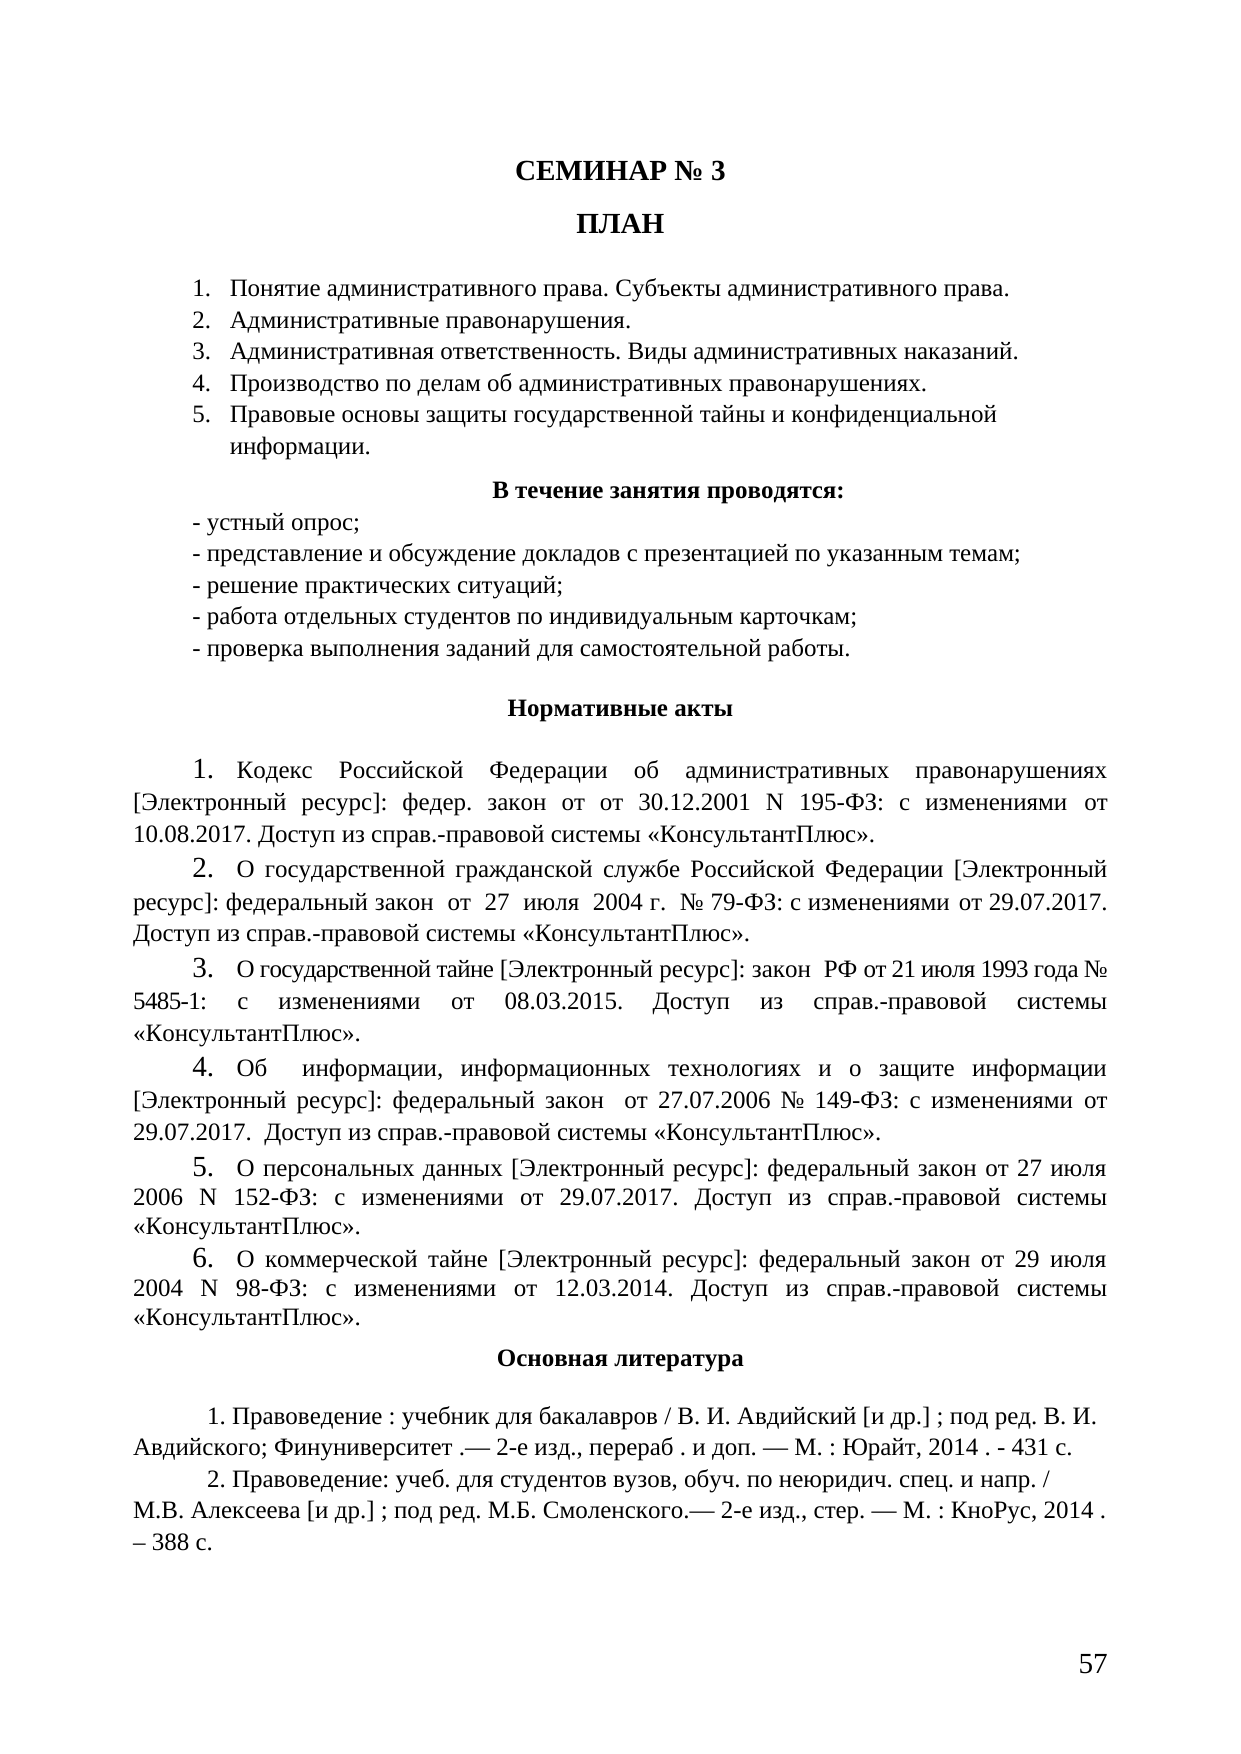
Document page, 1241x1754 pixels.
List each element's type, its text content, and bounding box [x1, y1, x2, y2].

list Нормативные акты [133, 693, 1107, 722]
text - решение практических ситуаций; [133, 570, 1107, 599]
text - устный опрос; [133, 507, 1107, 536]
list Производство по делам об административных правонарушениях. [192, 368, 1107, 397]
text - представление и обсуждение докладов с презентацией по указанным темам; [133, 538, 1107, 567]
list О государственной гражданской службе Российской Федерации [Электронный ресурс]: федеральный закон от 27 июля . № 79-ФЗ: с изменениями от 29.07.2017. Доступ из справ.-правовой системы «КонсультантПлюс». [133, 850, 1107, 947]
list Кодекс Российской Федерации об административных правонарушениях [Электронный ресурс]: федер. закон от от 30.12.2001 N 195-ФЗ: с изменениями от 10.08.2017. Доступ из справ.-правовой системы «КонсультантПлюс». [133, 751, 1107, 847]
list Административная ответственность. Виды административных наказаний. [192, 336, 1107, 365]
list Понятие административного права. Субъекты административного права. [192, 273, 1107, 302]
list 1. Правоведение : учебник для бакалавров / В. И. Авдийский [и др.] ; под ред. В. И. Авдийского; Финуниверситет .— 2-е изд., перераб . и доп. — М. : Юрайт, 2014 . - 431 c. [133, 1401, 1107, 1461]
list Правовые основы защиты государственной тайны и конфиденциальной информации. [192, 399, 1107, 460]
list О коммерческой тайне [Электронный ресурс]: федеральный закон от 29 июля 2004 N 98-ФЗ: с изменениями от 12.03.2014. Доступ из справ.-правовой системы «КонсультантПлюс». [133, 1240, 1107, 1331]
list Административные правонарушения. [192, 305, 1107, 334]
text ПЛАН [133, 206, 1107, 240]
list Об информации, информационных технологиях и о защите информации [Электронный ресурс]: федеральный закон от 27.07.2006 № 149-ФЗ: с изменениями от 29.07.2017. Доступ из справ.-правовой системы «КонсультантПлюс». [133, 1049, 1107, 1146]
text - проверка выполнения заданий для самостоятельной работы. [192, 633, 1107, 662]
list 2. Правоведение: учеб. для студентов вузов, обуч. по неюридич. спец. и напр. / М.В. Алексеева [и др.] ; под ред. М.Б. Смоленского.— 2-е изд., стер. — М. : КноРус, 2014 . – 388 с. [133, 1464, 1107, 1556]
text - работа отдельных студентов по индивидуальным карточкам; [133, 601, 1107, 630]
text СЕМИНАР № 3 [133, 153, 1107, 187]
list О государственной тайне [Электронный ресурс]: закон РФ от 21 июля 1993 года № 5485-1: с изменениями от 08.03.2015. Доступ из справ.-правовой системы «КонсультантПлюс». [133, 950, 1107, 1046]
list О персональных данных [Электронный ресурс]: федеральный закон от 27 июля 2006 N 152-ФЗ: с изменениями от 29.07.2017. Доступ из справ.-правовой системы «КонсультантПлюс». [133, 1149, 1107, 1240]
text В течение занятия проводятся: [229, 475, 1107, 504]
text Основная литература [133, 1343, 1107, 1372]
